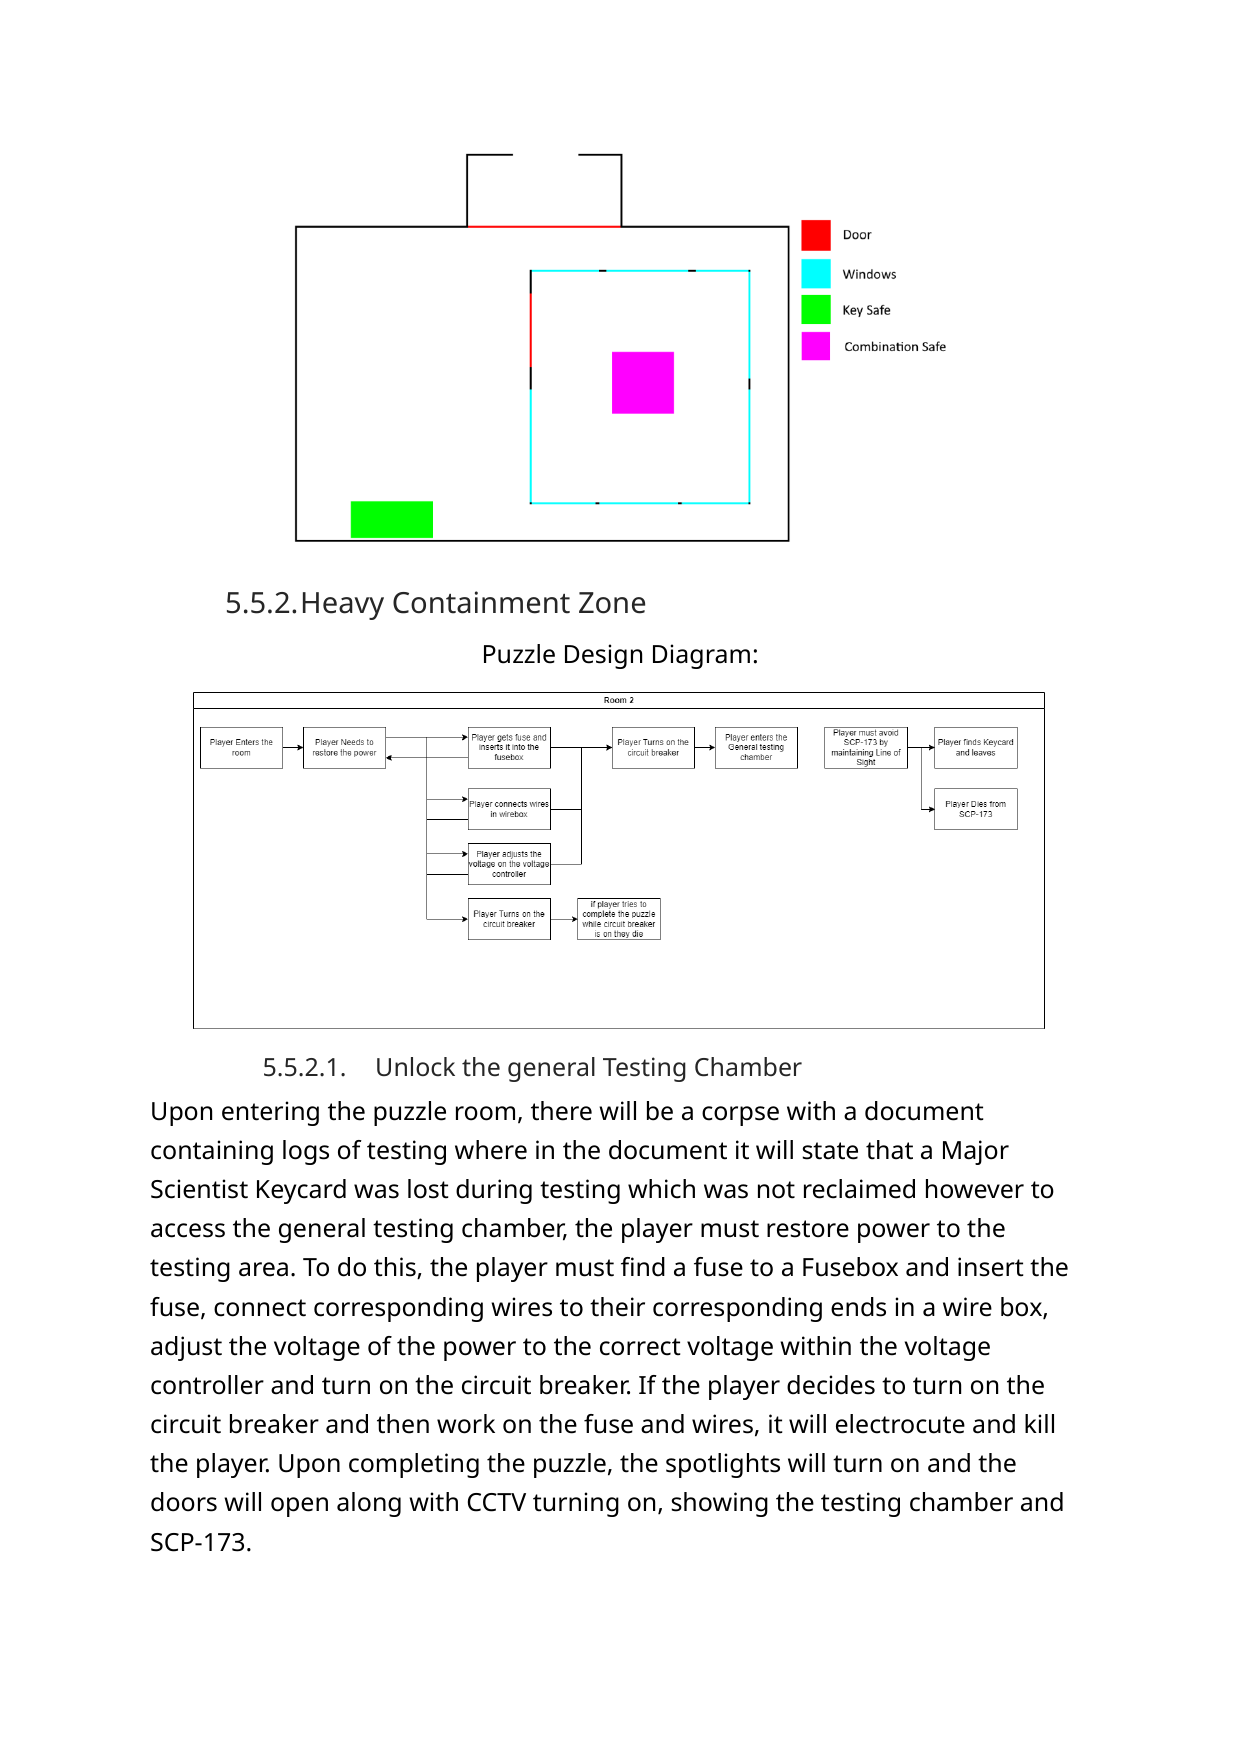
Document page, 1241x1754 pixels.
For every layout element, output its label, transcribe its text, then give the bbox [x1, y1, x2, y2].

text Puzzle Design Diagram: [150, 637, 1090, 671]
subtitle Heavy Containment Zone [225, 583, 1090, 622]
picture [254, 150, 986, 561]
text Upon entering the puzzle room, there will be a corpse with a document containing logs of testing where in the document it will state that a Major Scientist Keycard was lost during testing which was not reclaimed however to access the general testing chamber, the player must restore power to the testing area. To do this, the player must find a fuse to a Fusebox and insert the fuse, connect corresponding wires to their corresponding ends in a wire box, adjust the voltage of the power to the correct voltage within the voltage controller and turn on the circuit breaker. If the player decides to turn on the circuit breaker and then work on the fuse and wires, it will electrocute and kill the player. Upon completing the puzzle, the spotlights will turn on and the doors will open along with CCTV turning on, showing the testing chamber and SCP-173. [150, 1093, 1090, 1558]
subtitle Unlock the general Testing Chamber [262, 1050, 1090, 1084]
picture [189, 692, 1051, 1029]
